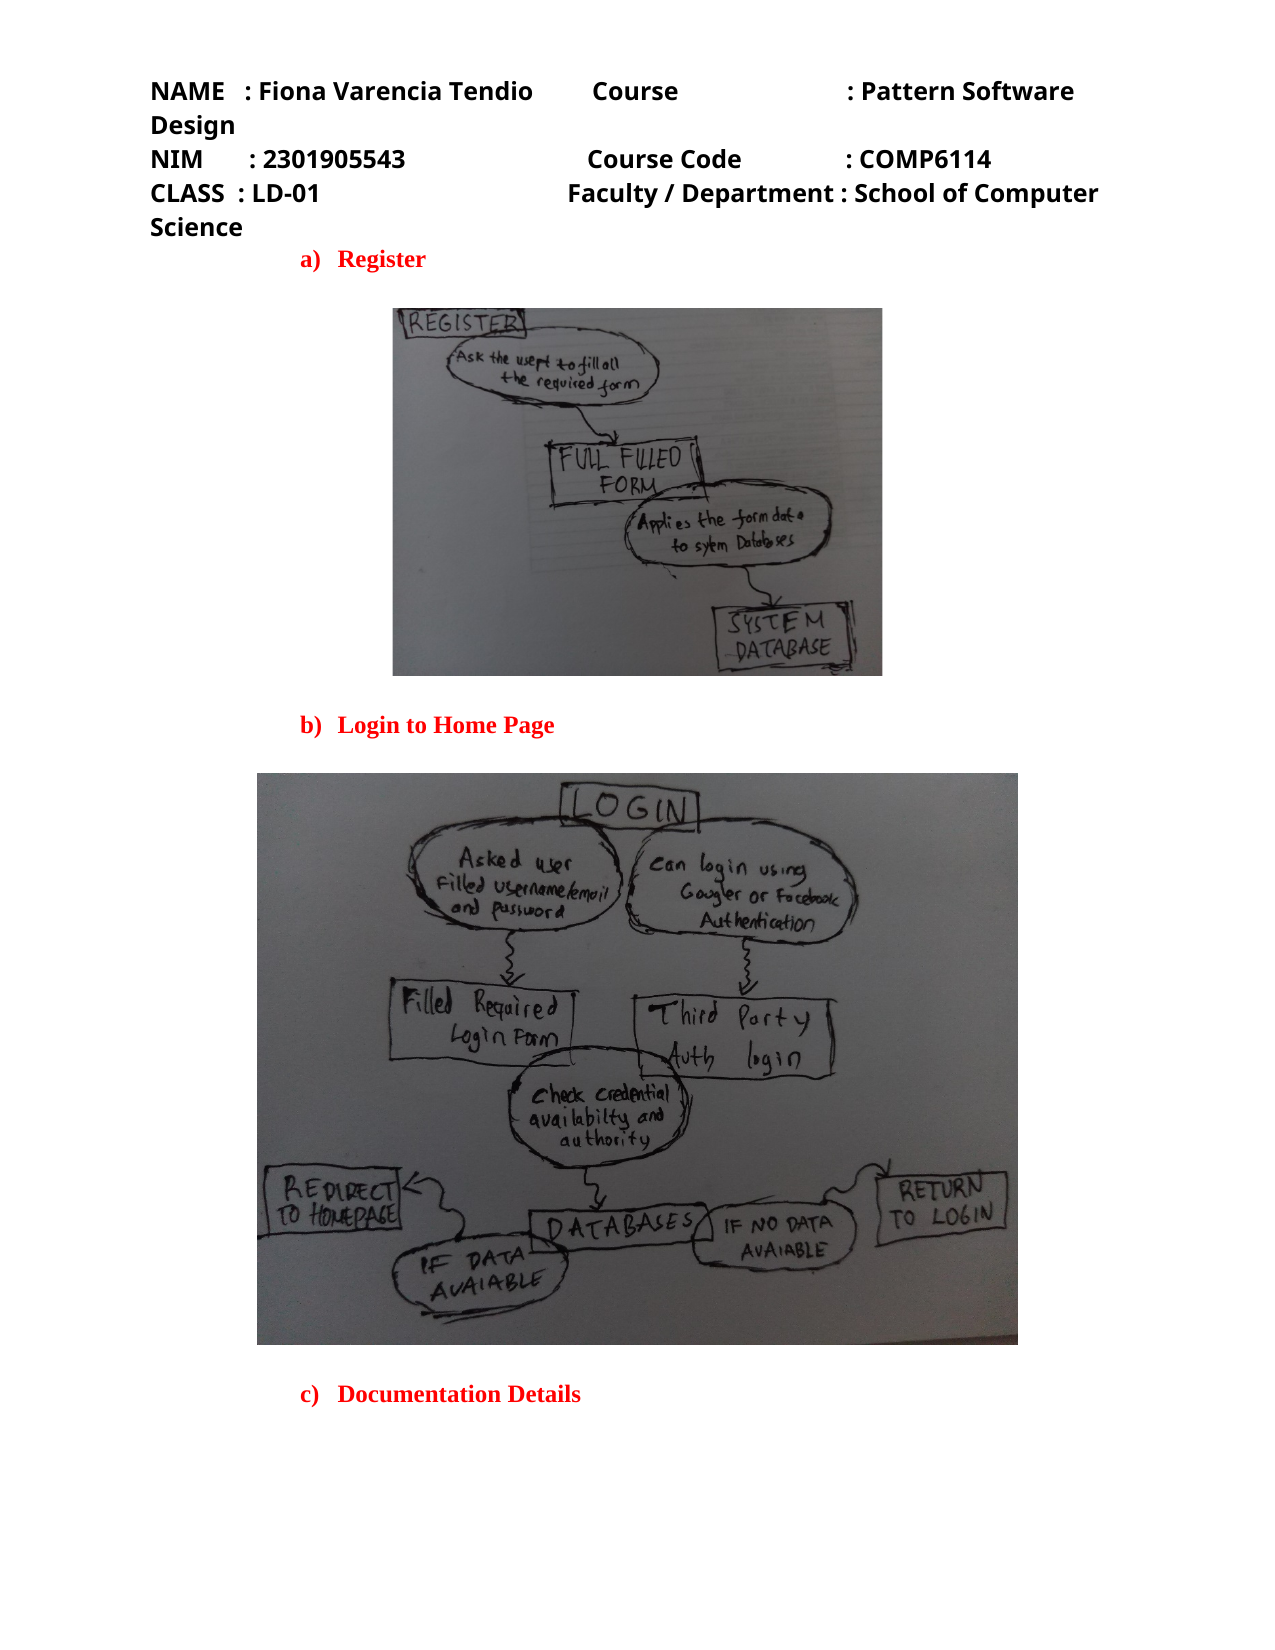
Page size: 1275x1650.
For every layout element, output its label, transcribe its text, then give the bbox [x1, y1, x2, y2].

list Login to Home Page [300, 710, 1125, 739]
list Register [300, 244, 1125, 273]
picture [392, 308, 883, 676]
picture [257, 773, 1018, 1345]
list Documentation Details [300, 1379, 1125, 1408]
